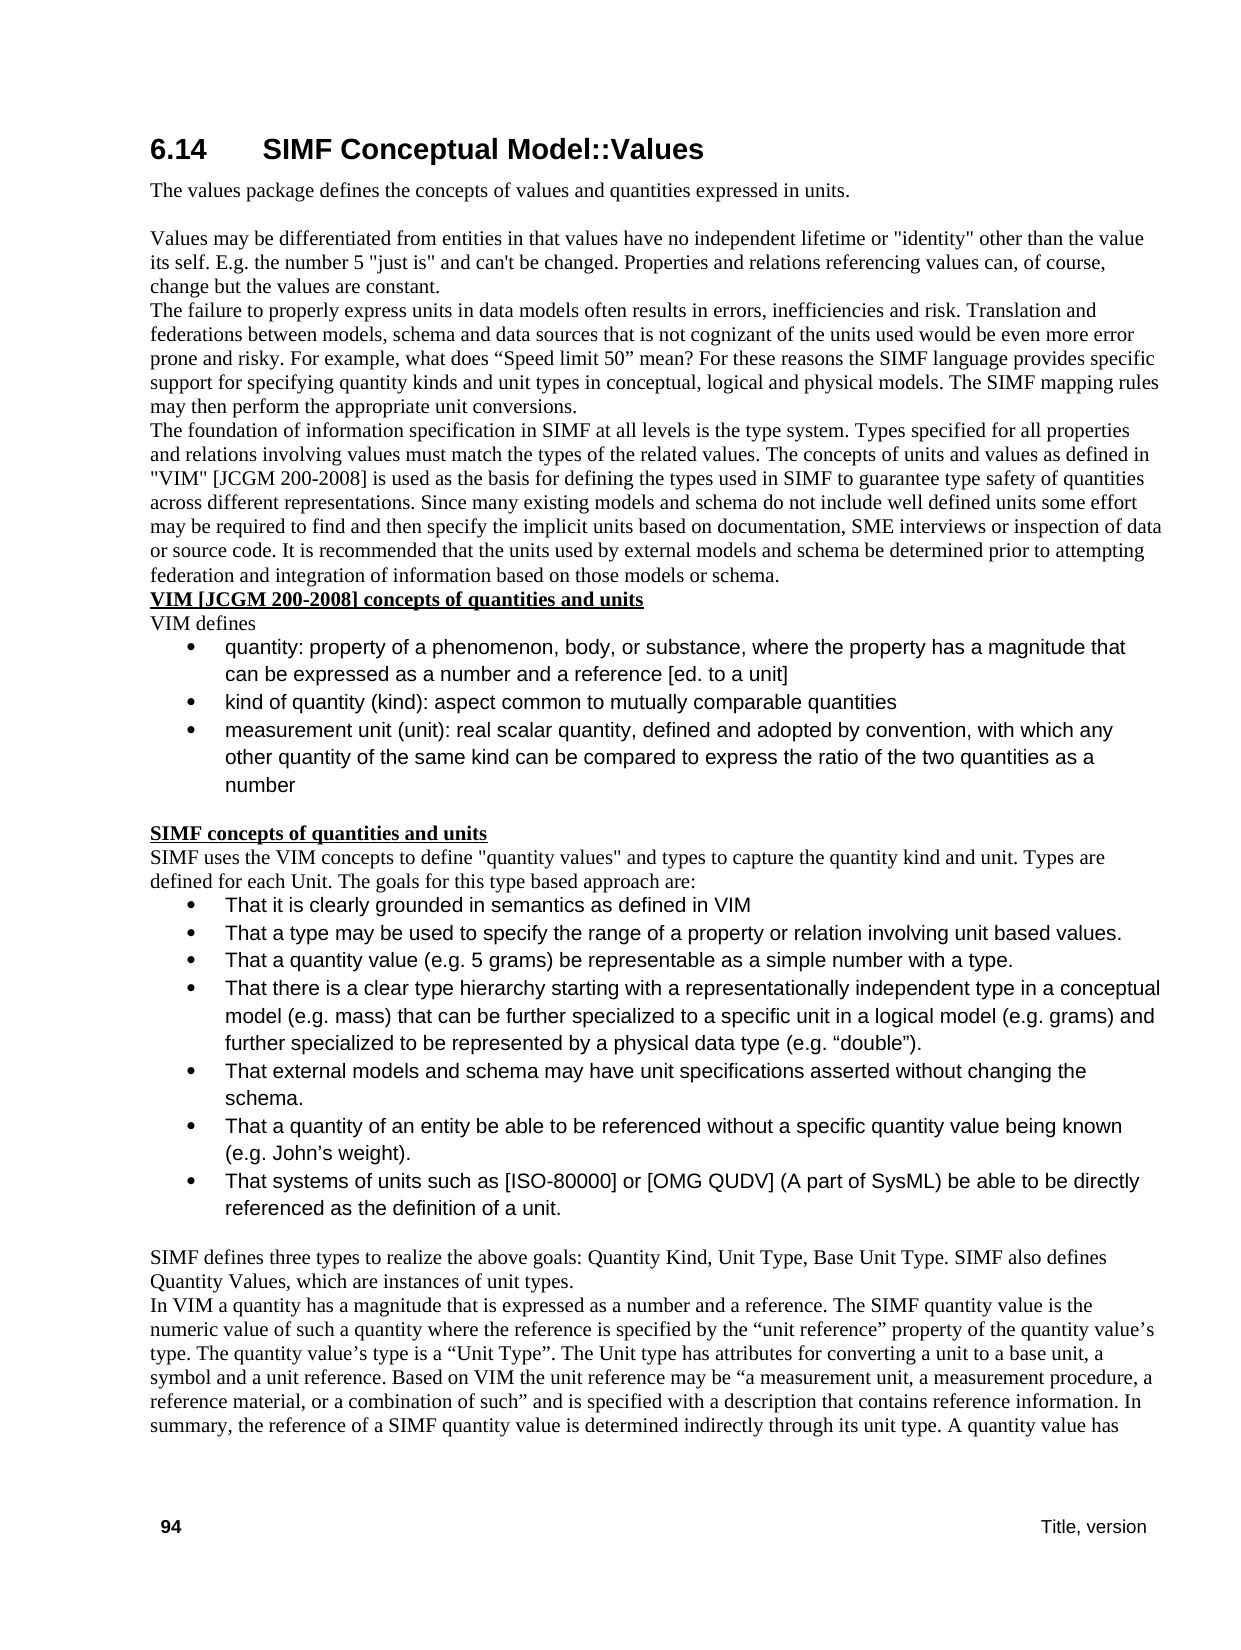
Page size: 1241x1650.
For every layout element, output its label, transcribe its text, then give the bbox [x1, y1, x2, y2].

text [150, 1293, 1165, 1437]
text SIMF uses the VIM concepts to define "quantity values" and types to capture the quantity kind and unit. Types are defined for each Unit. The goals for this type based approach are: [150, 845, 1165, 893]
list kind of quantity (kind): aspect common to mutually comparable quantities [187, 690, 1165, 714]
list measurement unit (unit): real scalar quantity, defined and adopted by convention, with which any other quantity of the same kind can be compared to express the ratio of the two quantities as a number [187, 717, 1165, 796]
text The failure to properly express units in data models often results in errors, inefficiencies and risk. Translation and federations between models, schema and data sources that is not cognizant of the units used would be even more error prone and risky. For example, what does “Speed limit 50” mean? For these reasons the SIMF language provides specific support for specifying quantity kinds and unit types in conceptual, logical and physical models. The SIMF mapping rules may then perform the appropriate unit conversions. [150, 298, 1165, 418]
list That it is clearly grounded in semantics as defined in VIM [187, 893, 1165, 917]
list That a type may be used to specify the range of a property or relation involving unit based values. [187, 921, 1165, 945]
list That systems of units such as [ISO-80000] or [OMG QUDV] (A part of SysML) be able to be directly referenced as the definition of a unit. [187, 1169, 1165, 1220]
text The values package defines the concepts of values and quantities expressed in units. [150, 177, 1165, 202]
subtitle SIMF Conceptual Model::Values [150, 132, 1165, 166]
text The foundation of information specification in SIMF at all levels is the type system. Types specified for all properties and relations involving values must match the types of the related values. The concepts of units and values as defined in "VIM" [JCGM 200-2008] is used as the basis for defining the types used in SIMF to guarantee type safety of quantities across different representations. Since many existing models and schema do not include well defined units some effort may be required to find and then specify the implicit units based on documentation, SME interviews or inspection of data or source code. It is recommended that the units used by external models and schema be determined prior to attempting federation and integration of information based on those models or schema. [150, 418, 1165, 587]
text VIM defines [150, 611, 1165, 635]
list That there is a clear type hierarchy starting with a representationally independent type in a conceptual model (e.g. mass) that can be further specialized to a specific unit in a logical model (e.g. grams) and further specialized to be represented by a physical data type (e.g. “double”). [187, 976, 1165, 1055]
text SIMF defines three types to realize the above goals: Quantity Kind, Unit Type, Base Unit Type. SIMF also defines Quantity Values, which are instances of unit types. [150, 1244, 1165, 1293]
text VIM [JCGM 200-2008] concepts of quantities and units [150, 587, 1165, 611]
text Values may be differentiated from entities in that values have no independent lifetime or "identity" other than the value its self. E.g. the number 5 "just is" and can't be changed. Properties and relations referencing values can, of course, change but the values are constant. [150, 226, 1165, 298]
list That a quantity of an entity be able to be referenced without a specific quantity value being known (e.g. John’s weight). [187, 1113, 1165, 1165]
list quantity: property of a phenomenon, body, or substance, where the property has a magnitude that can be expressed as a number and a reference [ed. to a unit] [187, 635, 1165, 686]
text SIMF concepts of quantities and units [150, 821, 1165, 845]
list That external models and schema may have unit specifications asserted without changing the schema. [187, 1058, 1165, 1110]
list That a quantity value (e.g. 5 grams) be representable as a simple number with a type. [187, 948, 1165, 972]
